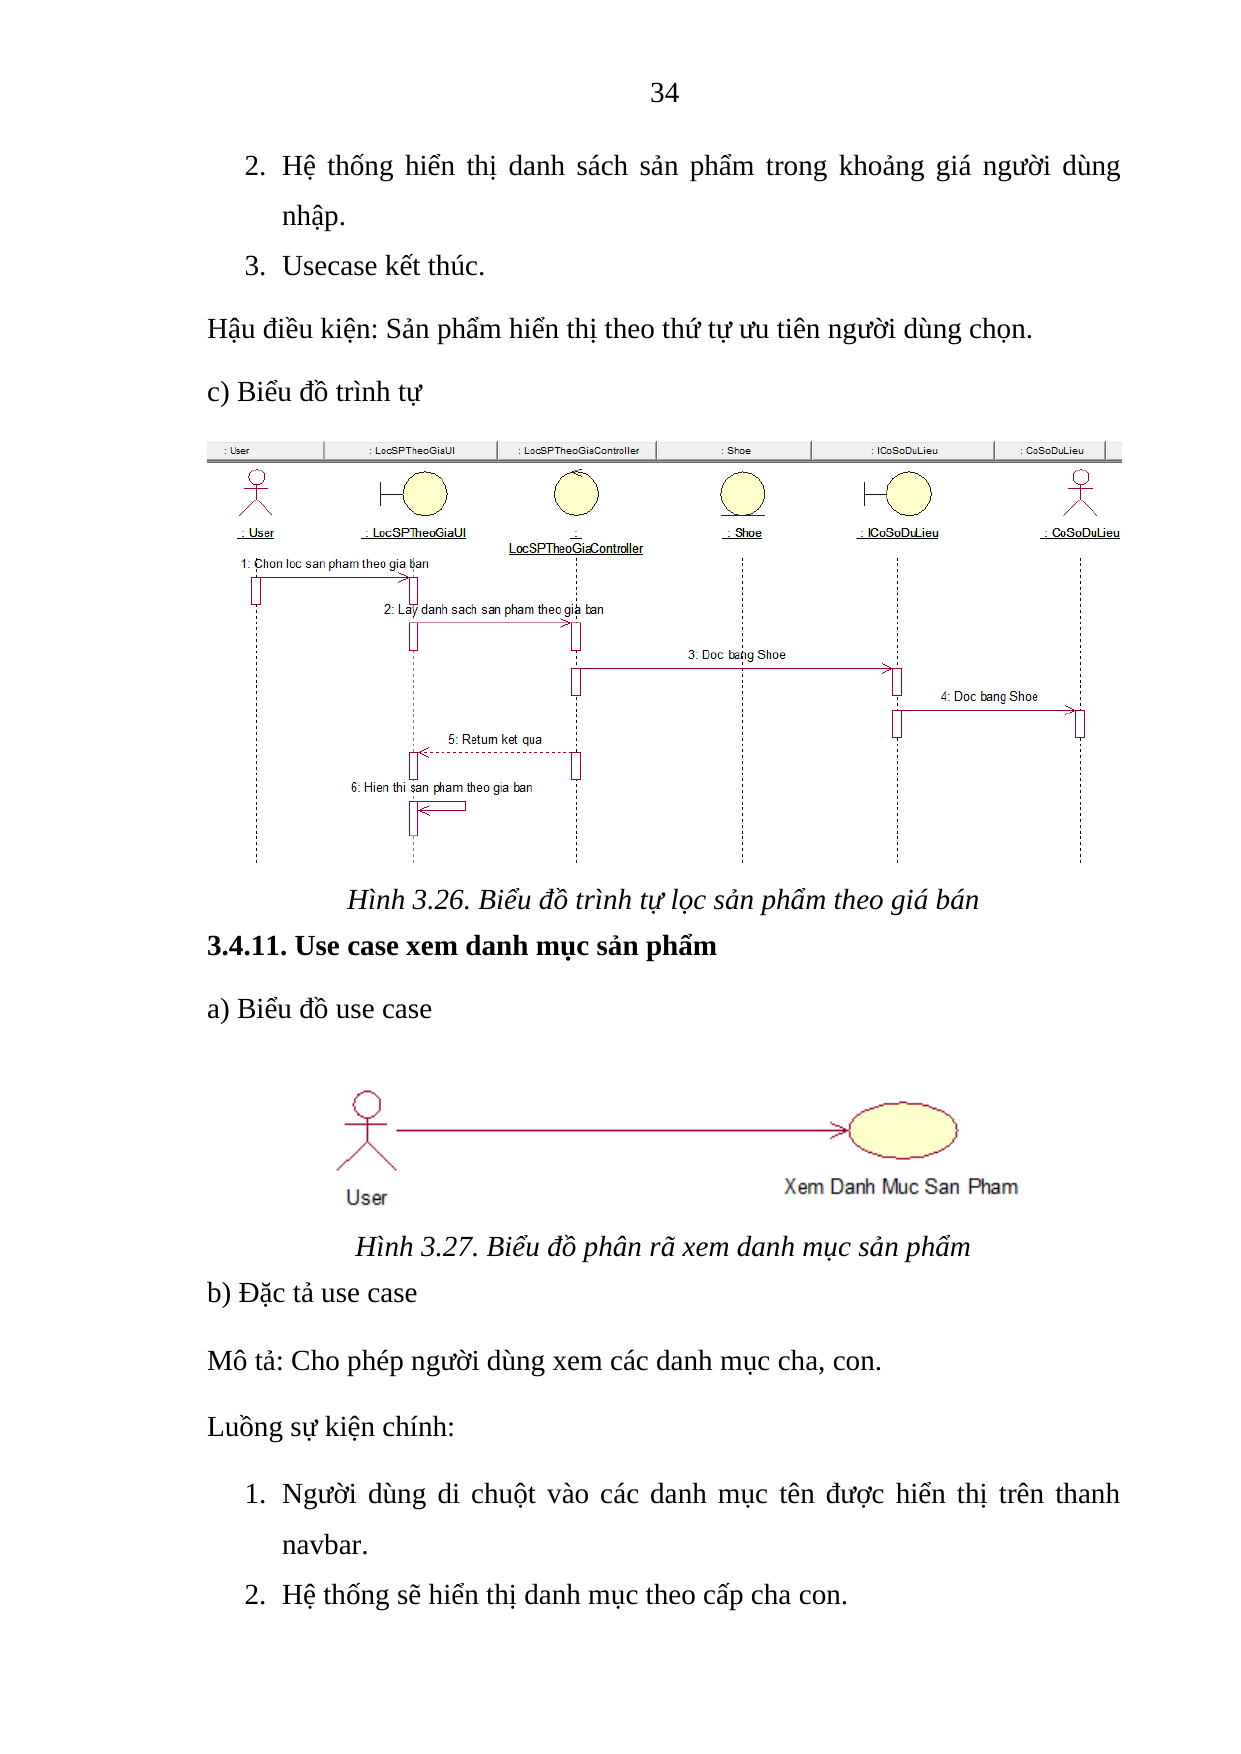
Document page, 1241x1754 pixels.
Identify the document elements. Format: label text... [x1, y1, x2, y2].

text Luồng sự kiện chính: [207, 1409, 1122, 1443]
text Hậu điều kiện: Sản phẩm hiển thị theo thứ tự ưu tiên người dùng chọn. [207, 311, 1122, 345]
text c) Biểu đồ trình tự [207, 374, 1122, 407]
picture [206, 441, 1123, 866]
list Usecase kết thúc. [244, 248, 1122, 282]
picture [298, 1058, 1030, 1213]
text Mô tả: Cho phép người dùng xem các danh mục cha, con. [207, 1343, 1122, 1376]
list Hệ thống hiển thị danh sách sản phẩm trong khoảng giá người dùng nhập. [244, 148, 1122, 232]
text a) Biểu đồ use case [207, 991, 1122, 1025]
text b) Đặc tả use case [207, 1276, 1122, 1309]
subtitle Use case xem danh mục sản phẩm [207, 928, 1122, 962]
list Hệ thống sẽ hiển thị danh mục theo cấp cha con. [244, 1577, 1122, 1611]
list Người dùng di chuột vào các danh mục tên được hiển thị trên thanh navbar. [244, 1477, 1122, 1560]
